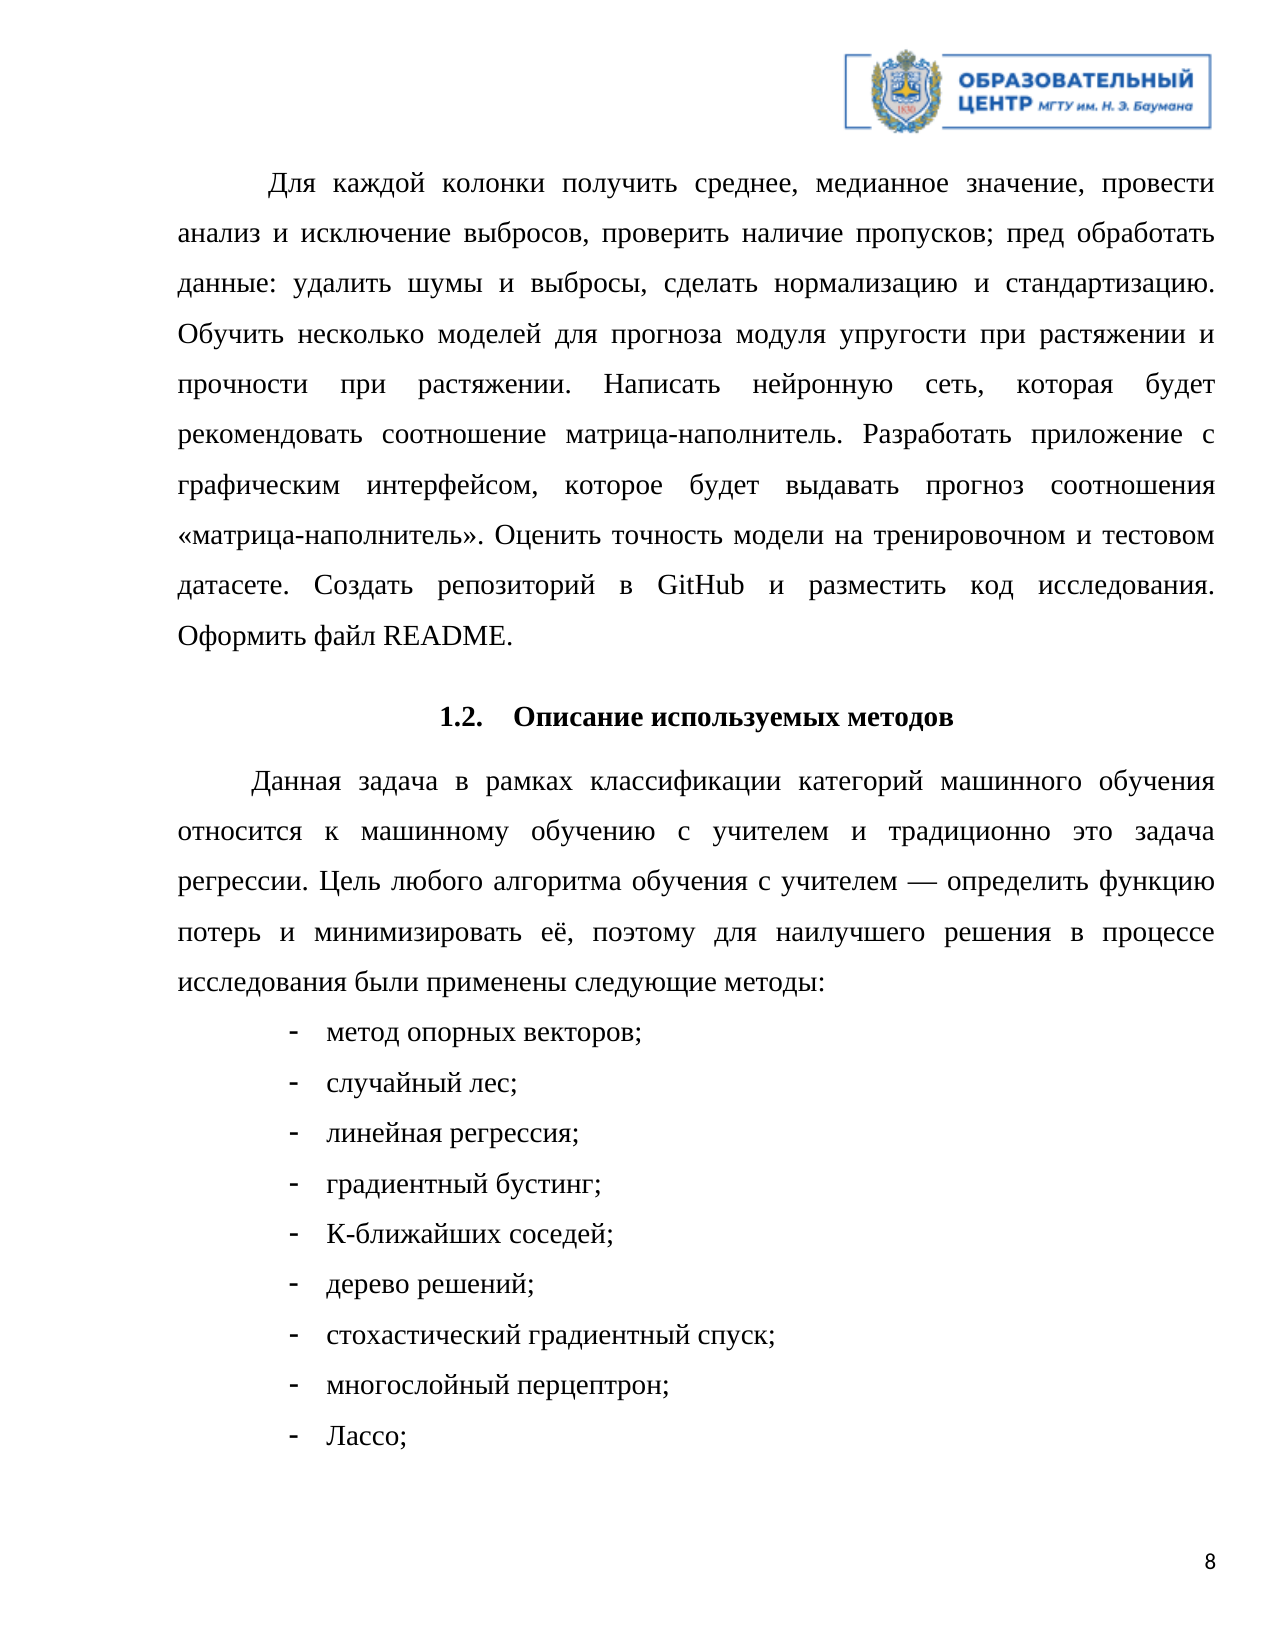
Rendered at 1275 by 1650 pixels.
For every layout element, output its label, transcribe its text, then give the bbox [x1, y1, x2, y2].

list линейная регрессия; [289, 1115, 1216, 1149]
list Описание используемых методов [177, 699, 1216, 733]
list Лассо; [288, 1418, 1216, 1451]
list стохастический градиентный спуск; [289, 1317, 1216, 1351]
list дерево решений; [288, 1267, 1216, 1300]
picture [814, 26, 1262, 149]
list многослойный перцептрон; [289, 1367, 1216, 1401]
list градиентный бустинг; [289, 1166, 1216, 1199]
text Для каждой колонки получить среднее, медианное значение, провести анализ и исключение выбросов, проверить наличие пропусков; пред обработать данные: удалить шумы и выбросы, сделать нормализацию и стандартизацию. Обучить несколько моделей для прогноза модуля упругости при растяжении и прочности при растяжении. Написать нейронную сеть, которая будет рекомендовать соотношение матрица-наполнитель. Разработать приложение с графическим интерфейсом, которое будет выдавать прогноз соотношения «матрица-наполнитель». Оценить точность модели на тренировочном и тестовом датасете. Создать репозиторий в GitHub и разместить код исследования. Оформить файл README. [177, 118, 1216, 651]
list К-ближайших соседей; [289, 1216, 1216, 1250]
text Данная задача в рамках классификации категорий машинного обучения относится к машинному обучению с учителем и традиционно это задача регрессии. Цель любого алгоритма обучения с учителем — определить функцию потерь и минимизировать её, поэтому для наилучшего решения в процессе исследования были применены следующие методы: [177, 763, 1216, 998]
list метод опорных векторов; [288, 1014, 1216, 1048]
list случайный лес; [288, 1065, 1216, 1098]
